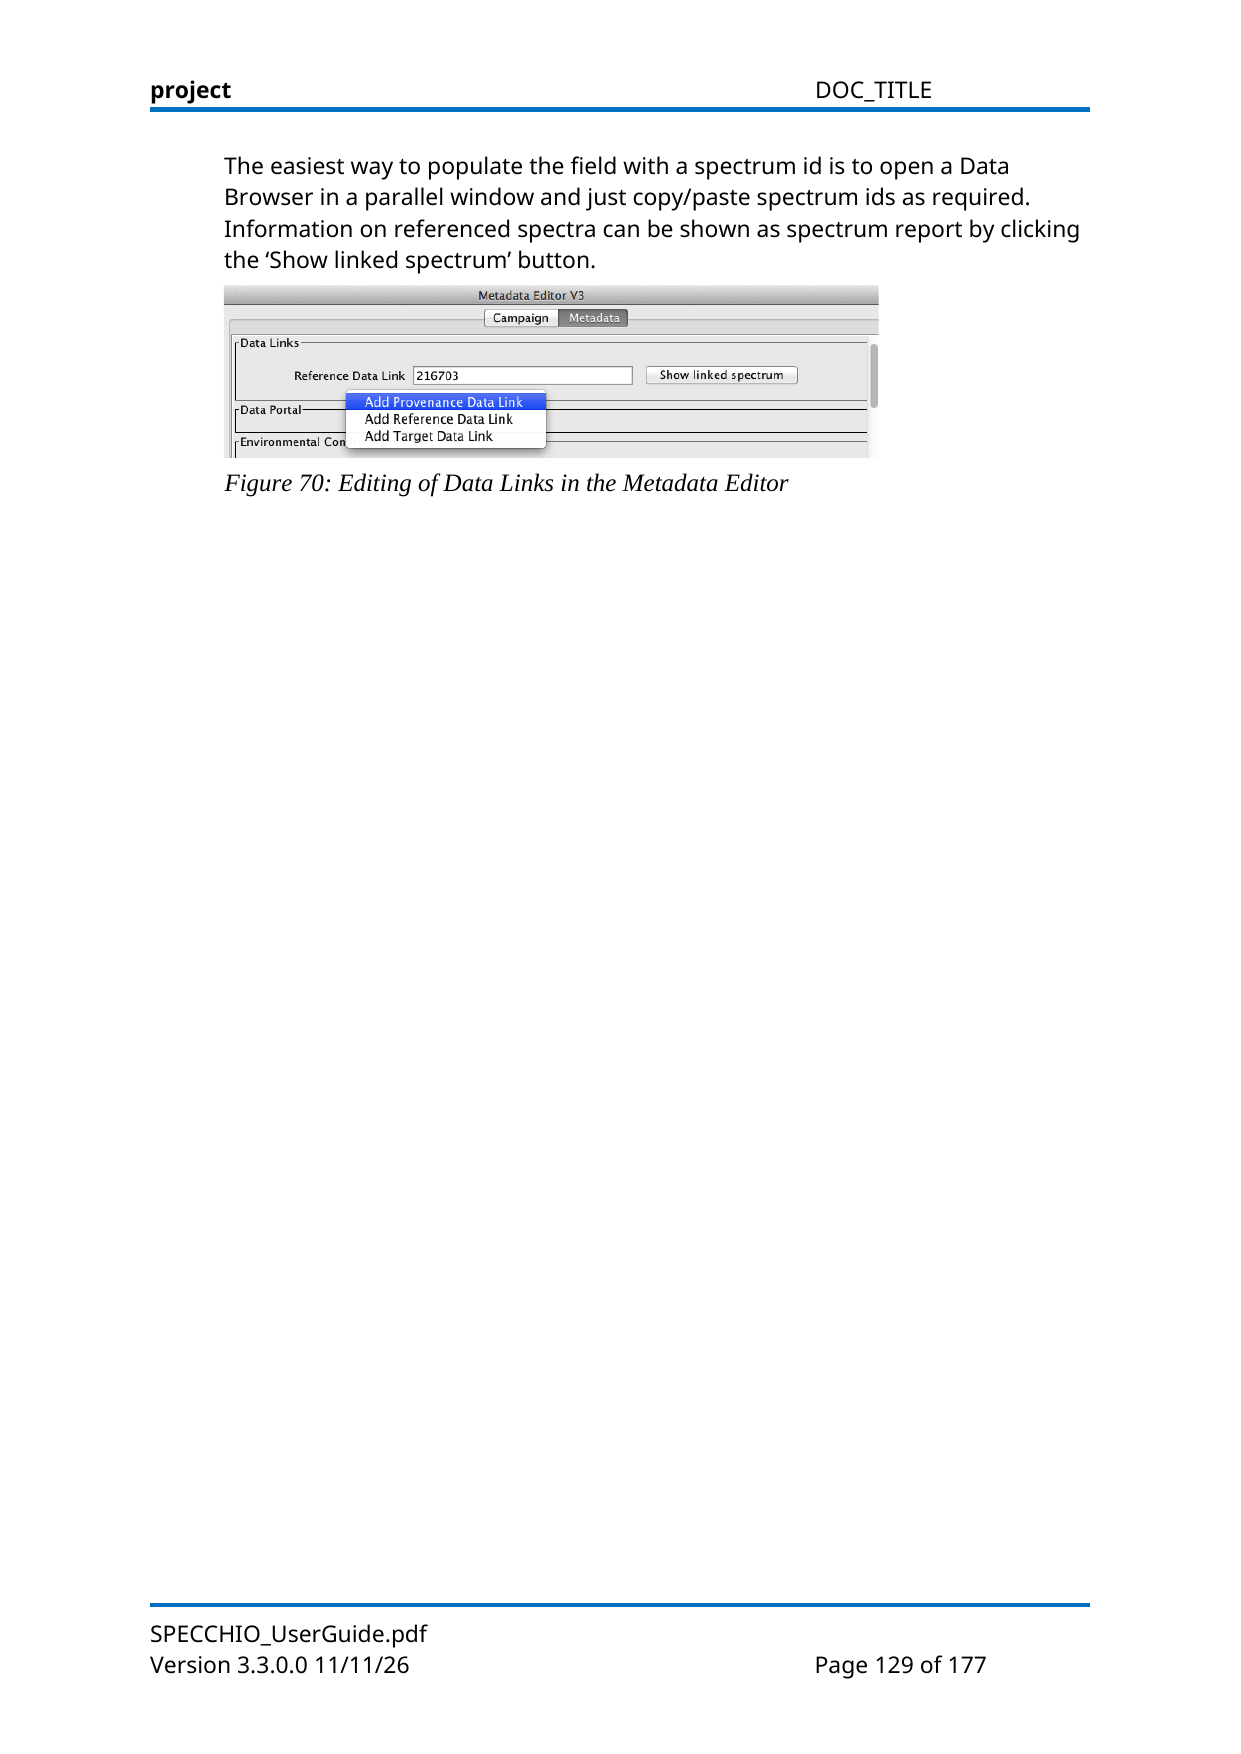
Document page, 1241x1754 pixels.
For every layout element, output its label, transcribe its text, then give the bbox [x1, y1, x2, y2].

picture [223, 285, 879, 458]
text The easiest way to populate the field with a spectrum id is to open a Data Browser in a parallel window and just copy/paste spectrum ids as required. Information on referenced spectra can be shown as spectrum report by clicking the ‘Show linked spectrum’ button. [224, 150, 1090, 275]
